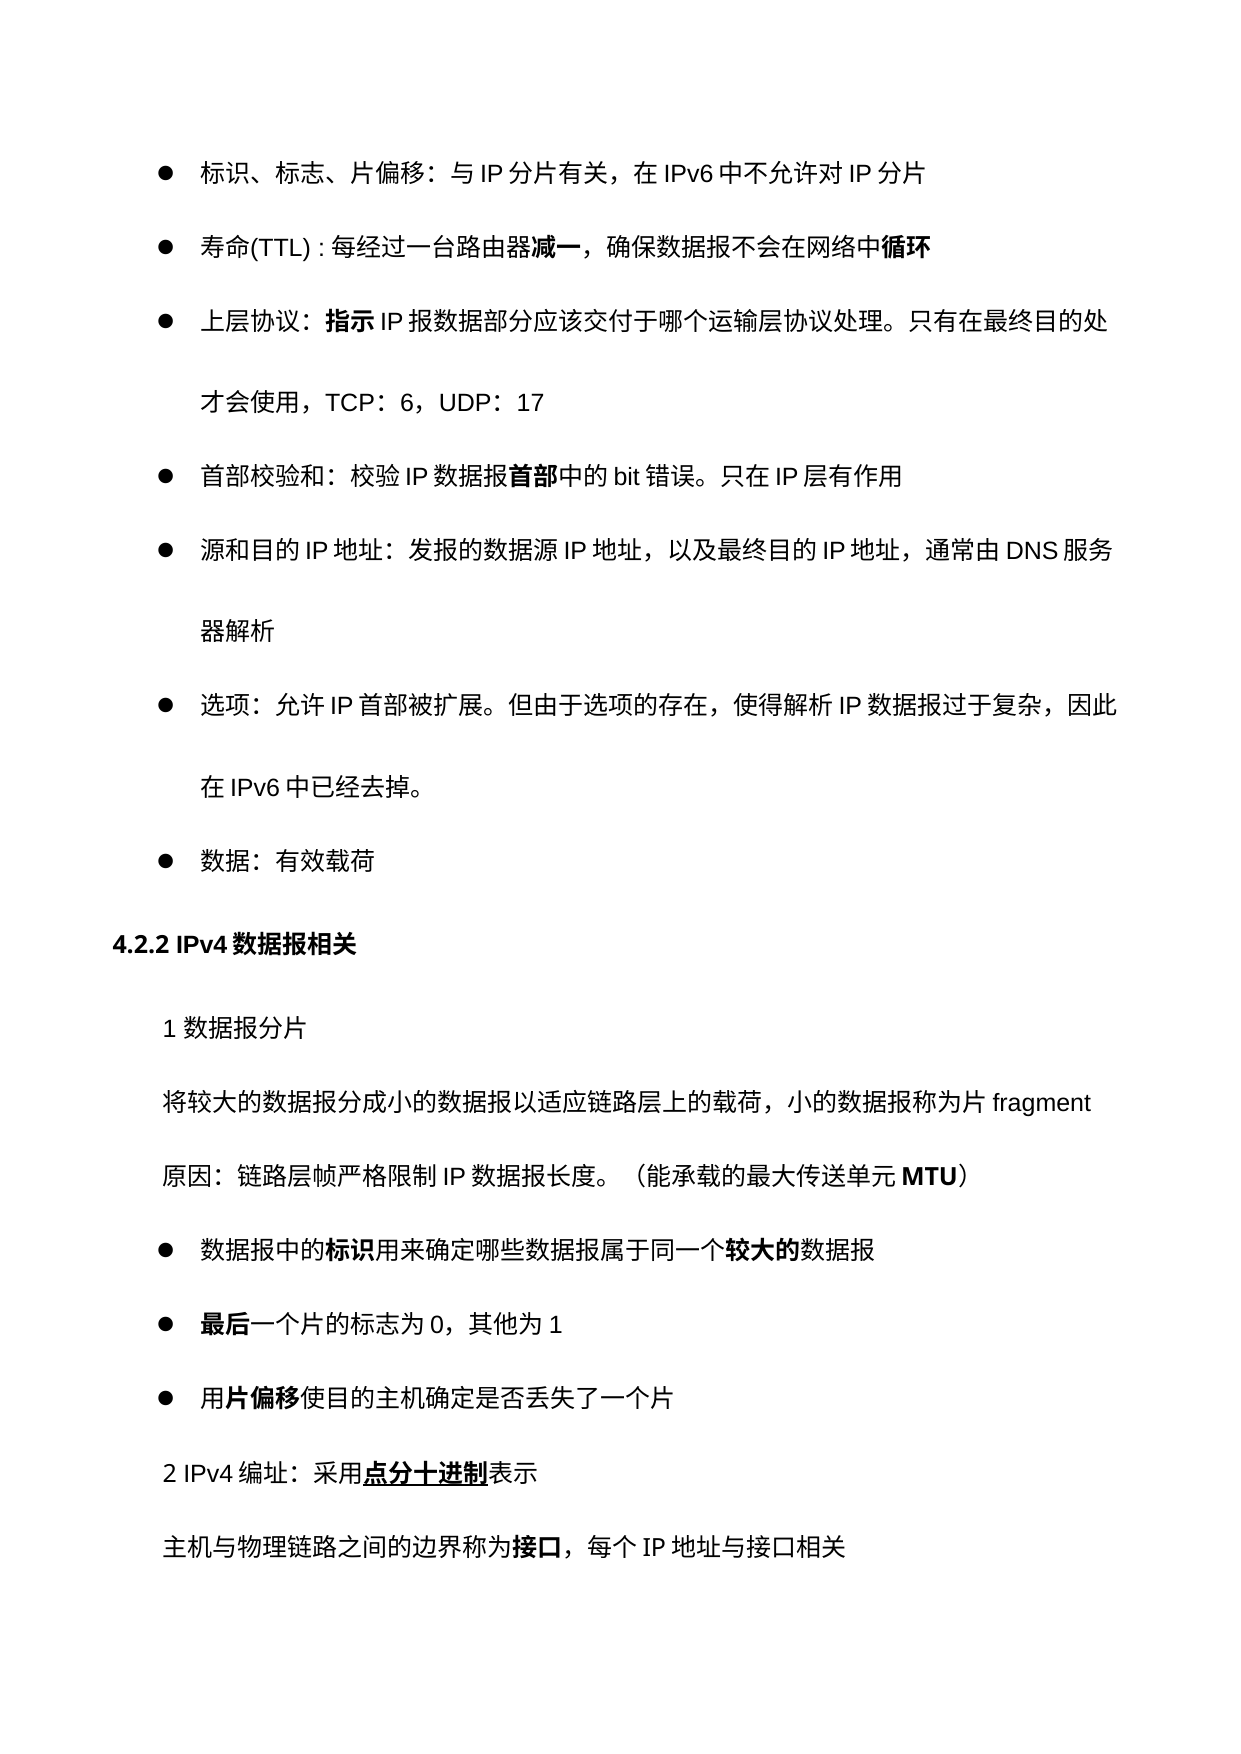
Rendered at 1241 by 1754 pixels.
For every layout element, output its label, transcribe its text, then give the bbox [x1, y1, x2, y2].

list 源和目的IP地址：发报的数据源IP地址，以及最终目的IP地址，通常由DNS服务器解析 [156, 516, 1128, 662]
text 1 数据报分片 [112, 994, 1128, 1059]
list 标识、标志、片偏移：与IP分片有关，在IPv6中不允许对IP分片 [156, 139, 1128, 204]
text 2 IPv4编址：采用点分十进制表示 [112, 1439, 1128, 1504]
list 上层协议：指示IP报数据部分应该交付于哪个运输层协议处理。只有在最终目的处才会使用，TCP：6，UDP：17 [156, 287, 1128, 433]
list 首部校验和：校验IP数据报首部中的bit错误。只在IP层有作用 [156, 442, 1128, 507]
list 数据：有效载荷 [156, 827, 1128, 892]
text 原因：链路层帧严格限制IP数据报长度。（能承载的最大传送单元MTU） [112, 1142, 1128, 1207]
list 用片偏移使目的主机确定是否丢失了一个片 [156, 1364, 1128, 1429]
text 主机与物理链路之间的边界称为接口，每个IP地址与接口相关 [112, 1513, 1128, 1578]
list 寿命(TTL) : 每经过一台路由器减一，确保数据报不会在网络中循环 [156, 213, 1128, 278]
text 4.2.2 IPv4数据报相关 [112, 911, 1128, 976]
list 数据报中的标识用来确定哪些数据报属于同一个较大的数据报 [156, 1216, 1128, 1281]
list 选项：允许IP首部被扩展。但由于选项的存在，使得解析IP数据报过于复杂，因此在IPv6中已经去掉。 [156, 671, 1128, 818]
text 将较大的数据报分成小的数据报以适应链路层上的载荷，小的数据报称为片fragment [112, 1068, 1128, 1133]
list 最后一个片的标志为0，其他为1 [156, 1291, 1128, 1356]
